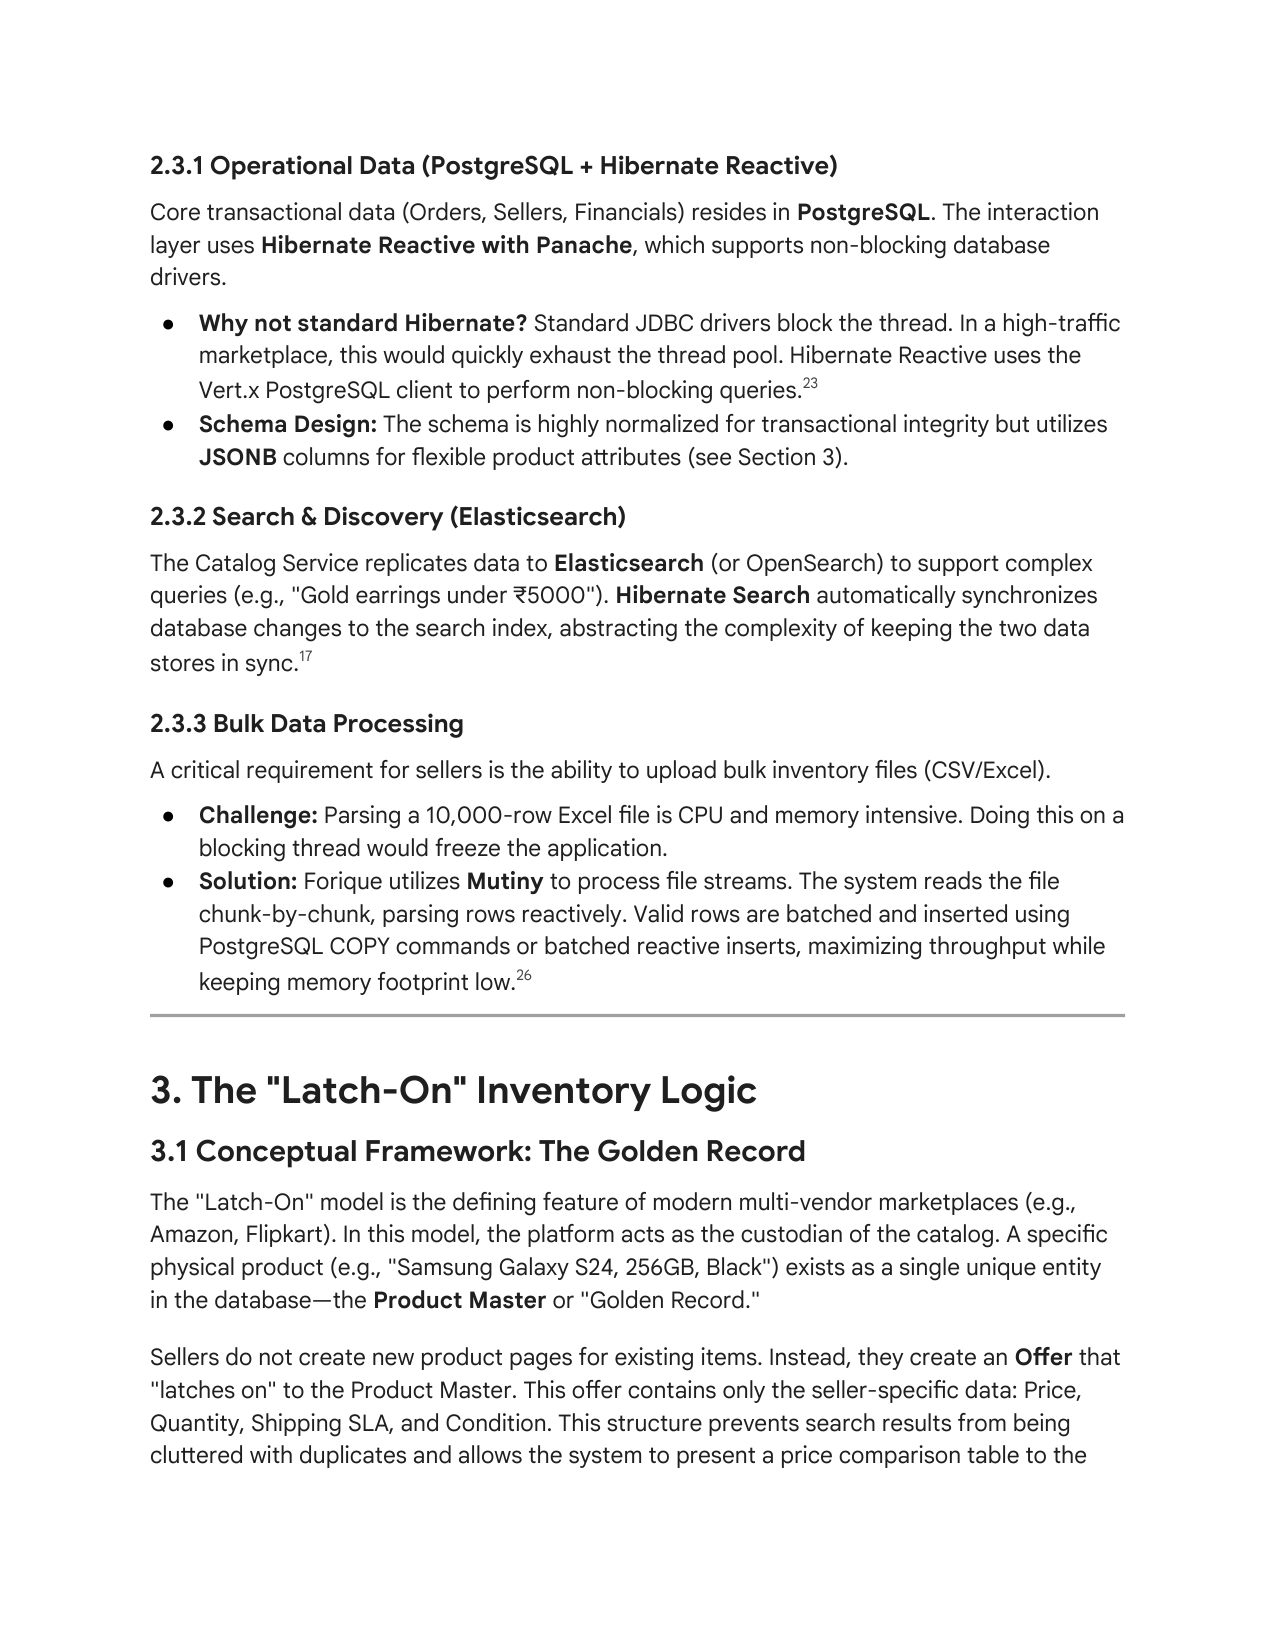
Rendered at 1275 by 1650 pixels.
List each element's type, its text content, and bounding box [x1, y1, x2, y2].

text The "Latch-On" model is the defining feature of modern multi-vendor marketplaces (e.g., Amazon, Flipkart). In this model, the platform acts as the custodian of the catalog. A specific physical product (e.g., "Samsung Galaxy S24, 256GB, Black") exists as a single unique entity in the database—the Product Master or "Golden Record." [150, 1188, 1125, 1314]
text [150, 1343, 1125, 1470]
subtitle 2.3.3 Bulk Data Processing [150, 708, 1125, 740]
text A critical requirement for sellers is the ability to upload bulk inventory files (CSV/Excel). [150, 757, 1125, 785]
text The Catalog Service replicates data to Elasticsearch (or OpenSearch) to support complex queries (e.g., "Gold earrings under ₹5000"). Hibernate Search automatically synchronizes database changes to the search index, abstracting the complexity of keeping the two data stores in sync.17 [150, 549, 1125, 679]
subtitle 2.3.2 Search & Discovery (Elasticsearch) [150, 501, 1125, 532]
list Solution: Forique utilizes Mutiny to process file streams. The system reads the file chunk-by-chunk, parsing rows reactively. Valid rows are batched and inserted using PostgreSQL COPY commands or batched reactive inserts, maximizing throughput while keeping memory footprint low.26 [161, 867, 1125, 997]
text Core transactional data (Orders, Sellers, Financials) resides in PostgreSQL. The interaction layer uses Hibernate Reactive with Panache, which supports non-blocking database drivers. [150, 198, 1125, 292]
subtitle 3.1 Conceptual Framework: The Golden Record [150, 1133, 1125, 1170]
subtitle 3. The "Latch-On" Inventory Logic [150, 1018, 1125, 1114]
list Why not standard Hibernate? Standard JDBC drivers block the thread. In a high-traffic marketplace, this would quickly exhaust the thread pool. Hibernate Reactive uses the Vert.x PostgreSQL client to perform non-blocking queries.23 [161, 309, 1125, 406]
subtitle 2.3.1 Operational Data (PostgreSQL + Hibernate Reactive) [150, 150, 1125, 181]
list Schema Design: The schema is highly normalized for transactional integrity but utilizes JSONB columns for flexible product attributes (see Section 3). [161, 410, 1125, 472]
list Challenge: Parsing a 10,000-row Excel file is CPU and memory intensive. Doing this on a blocking thread would freeze the application. [161, 802, 1125, 863]
